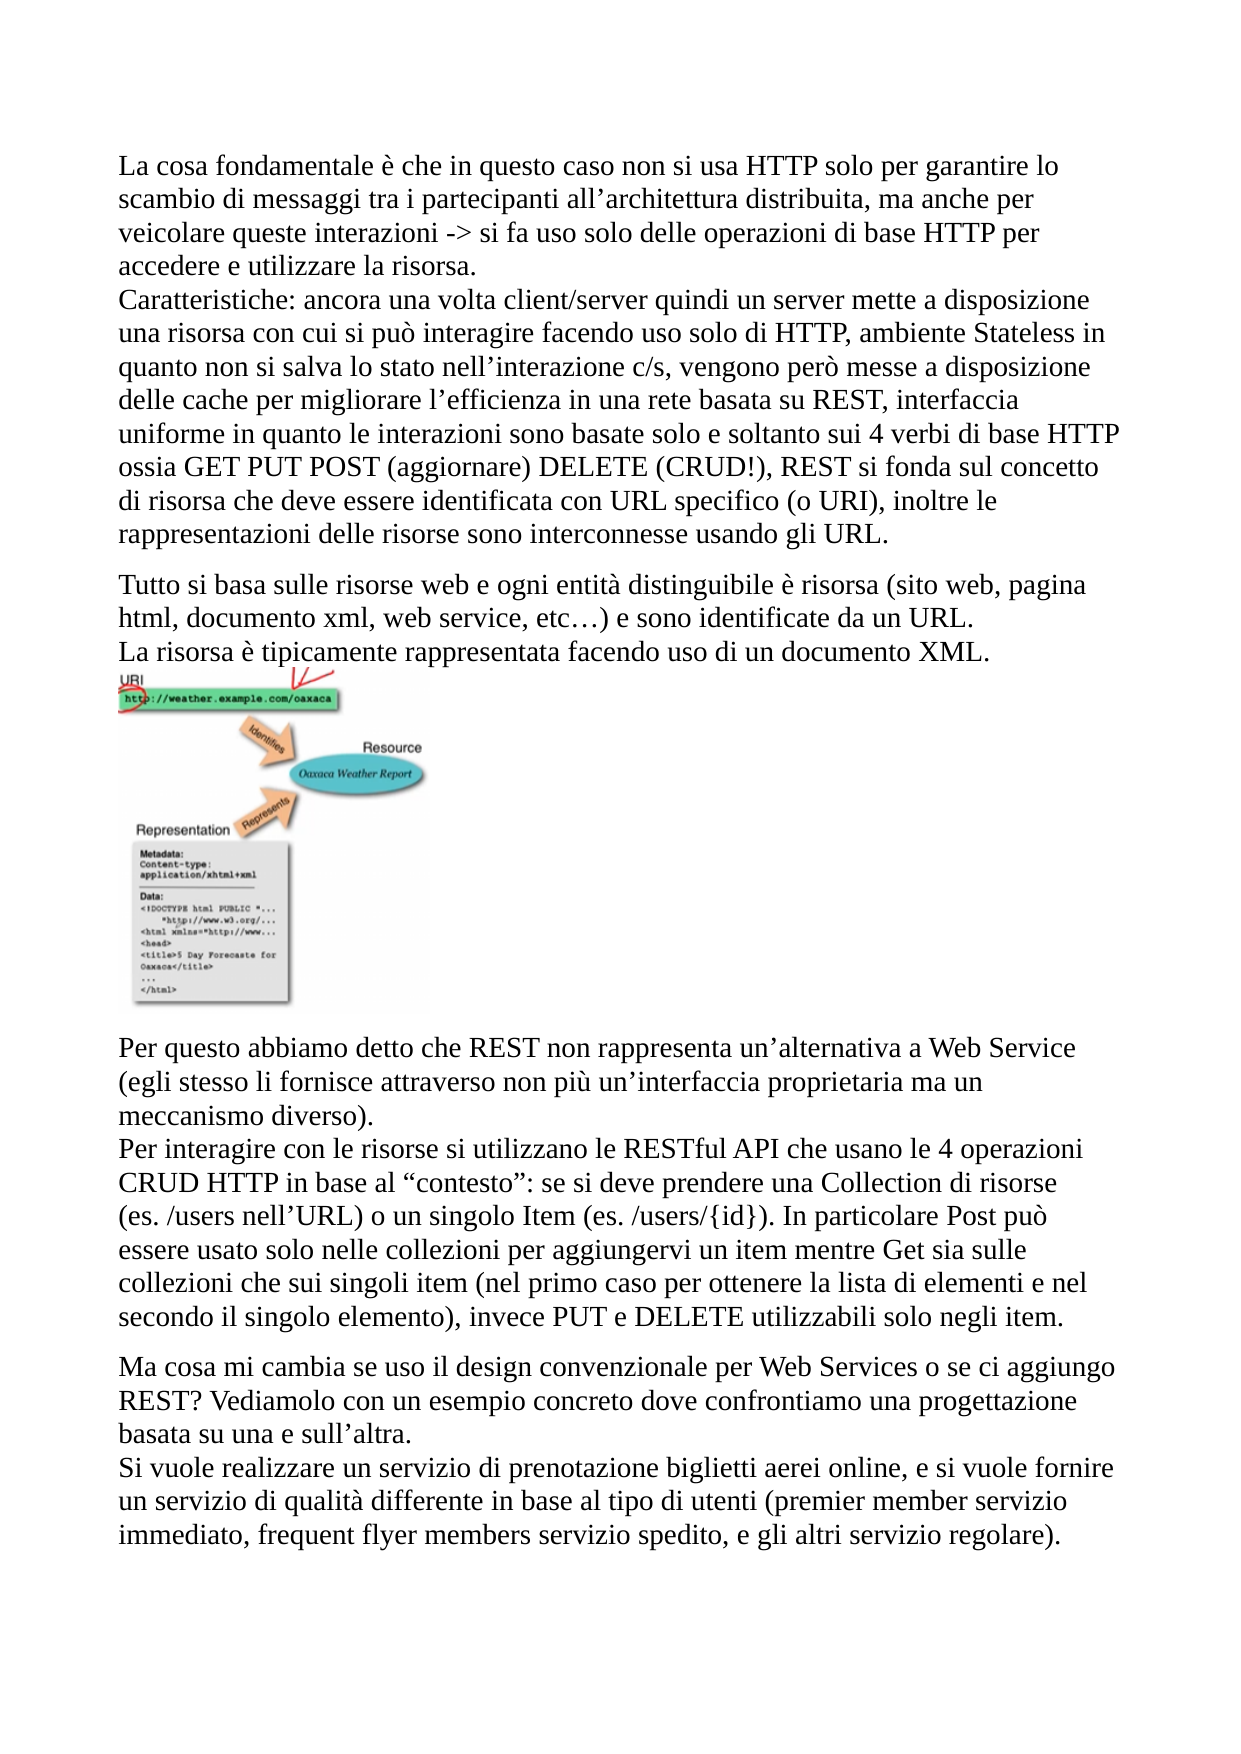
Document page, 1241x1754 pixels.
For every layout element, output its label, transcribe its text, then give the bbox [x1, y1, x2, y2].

text Per questo abbiamo detto che REST non rappresenta un’alternativa a Web Service (egli stesso li fornisce attraverso non più un’interfaccia proprietaria ma un meccanismo diverso). Per interagire con le risorse si utilizzano le RESTful API che usano le 4 operazioni CRUD HTTP in base al “contesto”: se si deve prendere una Collection di risorse (es. /users nell’URL) o un singolo Item (es. /users/{id}). In particolare Post può essere usato solo nelle collezioni per aggiungervi un item mentre Get sia sulle collezioni che sui singoli item (nel primo caso per ottenere la lista di elementi e nel secondo il singolo elemento), invece PUT e DELETE utilizzabili solo negli item. [118, 1031, 1122, 1332]
text Tutto si basa sulle risorse web e ogni entità distinguibile è risorsa (sito web, pagina html, documento xml, web service, etc…) e sono identificate da un URL. La risorsa è tipicamente rappresentata facendo uso di un documento XML. [118, 567, 1122, 1014]
text Ma cosa mi cambia se uso il design convenzionale per Web Services o se ci aggiungo REST? Vediamolo con un esempio concreto dove confrontiamo una progettazione basata su una e sull’altra. Si vuole realizzare un servizio di prenotazione biglietti aerei online, e si vuole fornire un servizio di qualità differente in base al tipo di utenti (premier member servizio immediato, frequent flyer members servizio spedito, e gli altri servizio regolare). [118, 1349, 1122, 1550]
picture [118, 667, 430, 1014]
text La cosa fondamentale è che in questo caso non si usa HTTP solo per garantire lo scambio di messaggi tra i partecipanti all’architettura distribuita, ma anche per veicolare queste interazioni -> si fa uso solo delle operazioni di base HTTP per accedere e utilizzare la risorsa. Caratteristiche: ancora una volta client/server quindi un server mette a disposizione una risorsa con cui si può interagire facendo uso solo di HTTP, ambiente Stateless in quanto non si salva lo stato nell’interazione c/s, vengono però messe a disposizione delle cache per migliorare l’efficienza in una rete basata su REST, interfaccia uniforme in quanto le interazioni sono basate solo e soltanto sui 4 verbi di base HTTP ossia GET PUT POST (aggiornare) DELETE (CRUD!), REST si fonda sul concetto di risorsa che deve essere identificata con URL specifico (o URI), inoltre le rappresentazioni delle risorse sono interconnesse usando gli URL. [118, 148, 1122, 550]
